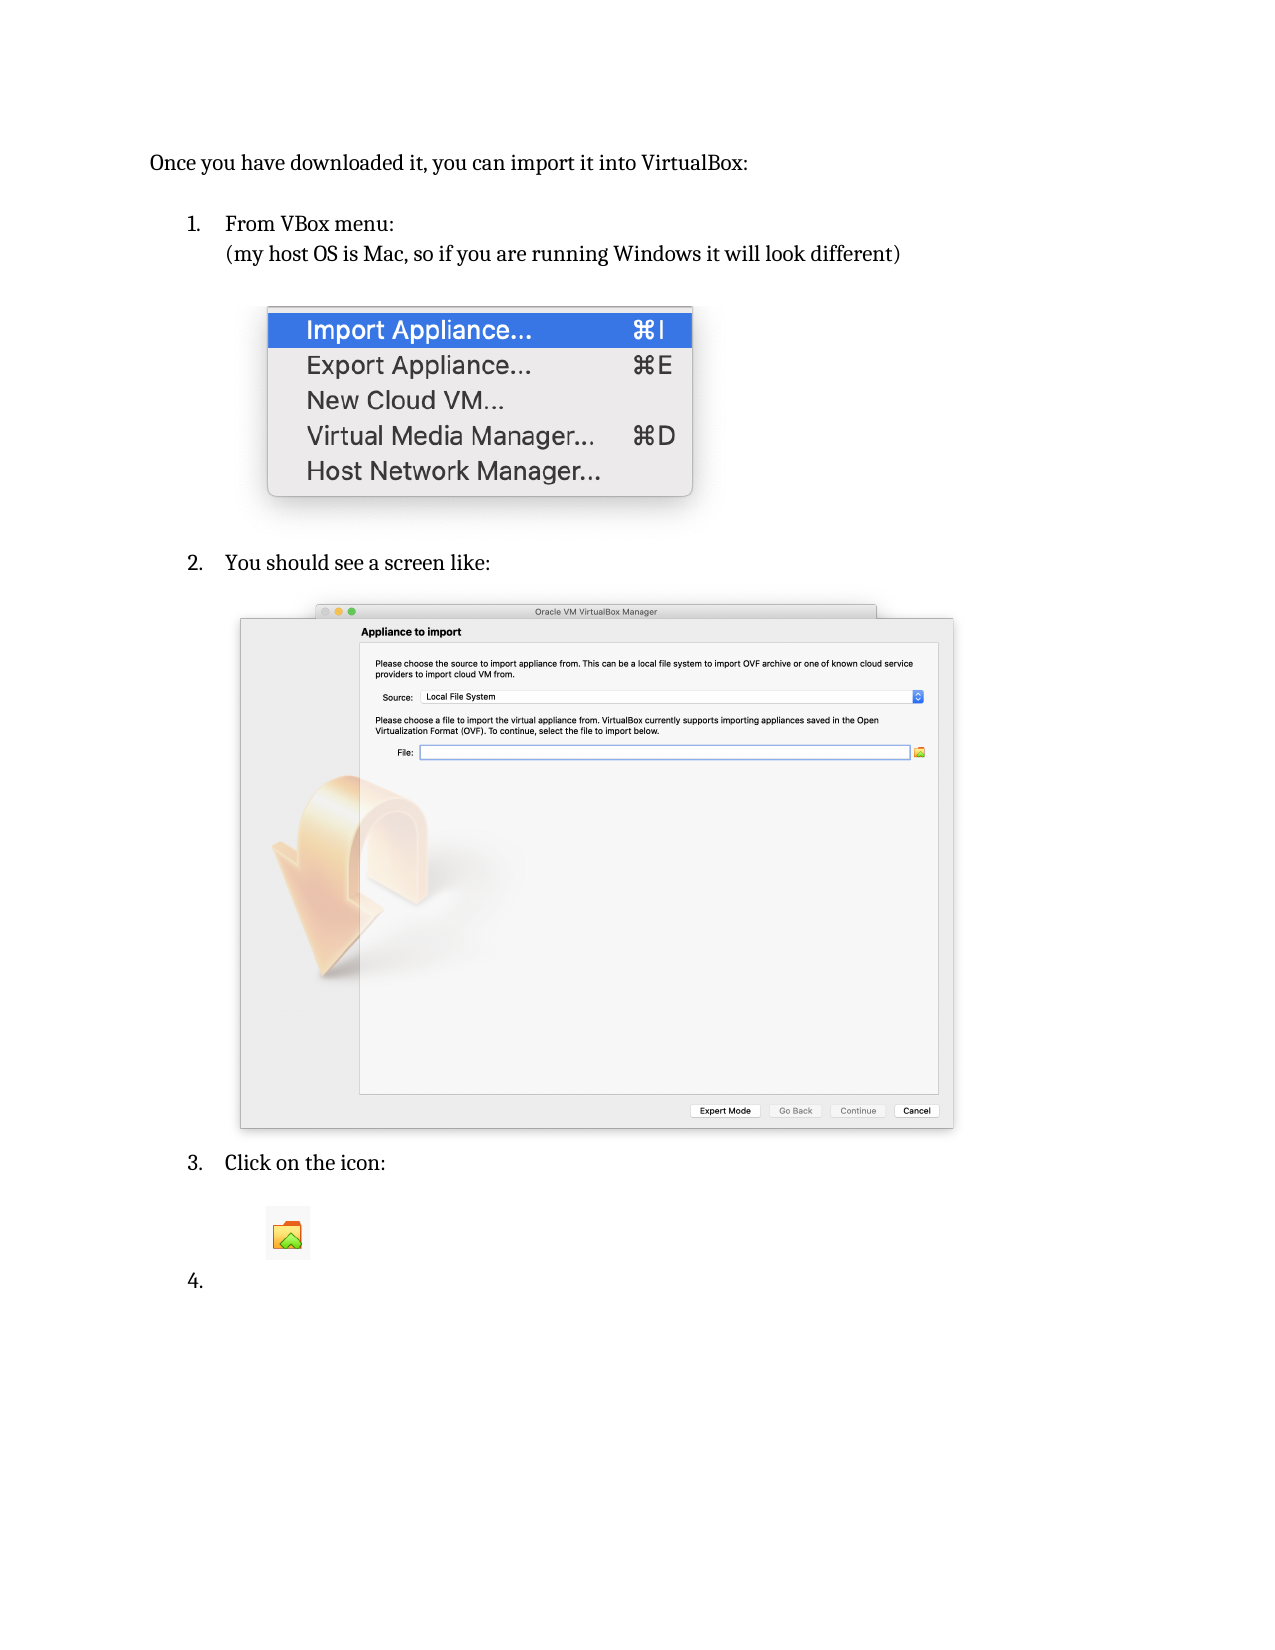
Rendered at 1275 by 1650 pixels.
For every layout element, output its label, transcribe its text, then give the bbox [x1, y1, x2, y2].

picture [225, 579, 968, 1146]
text Once you have downloaded it, you can import it into VirtualBox: [150, 150, 1125, 176]
list From VBox menu: (my host OS is Mac, so if you are running Windows it will look different) [187, 210, 1125, 267]
picture [225, 270, 734, 546]
picture [265, 1206, 311, 1260]
list Click on the icon: [187, 1150, 1125, 1176]
